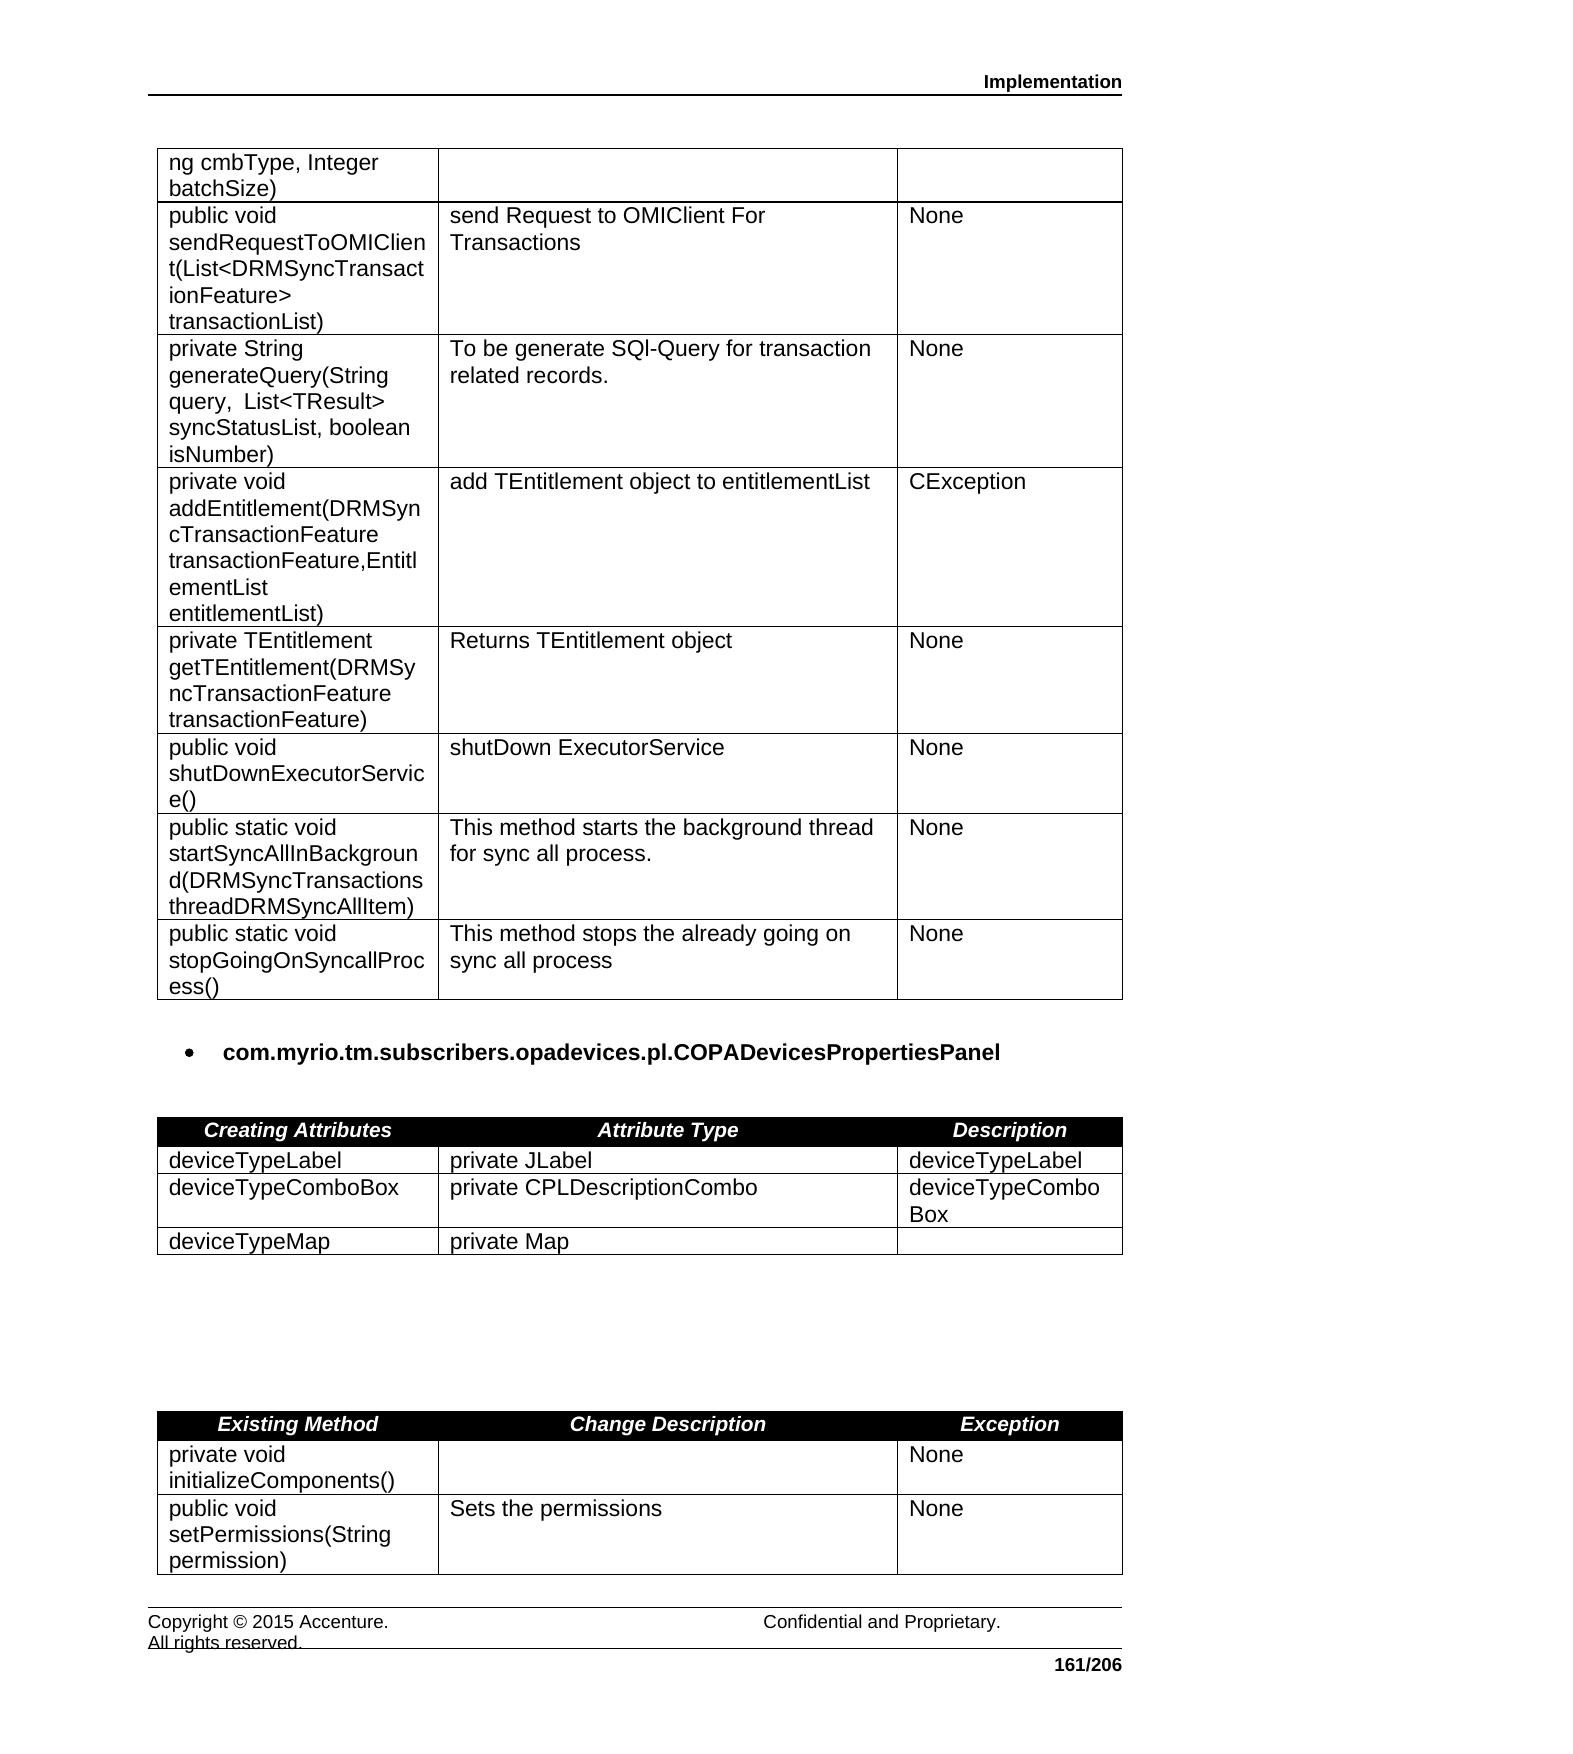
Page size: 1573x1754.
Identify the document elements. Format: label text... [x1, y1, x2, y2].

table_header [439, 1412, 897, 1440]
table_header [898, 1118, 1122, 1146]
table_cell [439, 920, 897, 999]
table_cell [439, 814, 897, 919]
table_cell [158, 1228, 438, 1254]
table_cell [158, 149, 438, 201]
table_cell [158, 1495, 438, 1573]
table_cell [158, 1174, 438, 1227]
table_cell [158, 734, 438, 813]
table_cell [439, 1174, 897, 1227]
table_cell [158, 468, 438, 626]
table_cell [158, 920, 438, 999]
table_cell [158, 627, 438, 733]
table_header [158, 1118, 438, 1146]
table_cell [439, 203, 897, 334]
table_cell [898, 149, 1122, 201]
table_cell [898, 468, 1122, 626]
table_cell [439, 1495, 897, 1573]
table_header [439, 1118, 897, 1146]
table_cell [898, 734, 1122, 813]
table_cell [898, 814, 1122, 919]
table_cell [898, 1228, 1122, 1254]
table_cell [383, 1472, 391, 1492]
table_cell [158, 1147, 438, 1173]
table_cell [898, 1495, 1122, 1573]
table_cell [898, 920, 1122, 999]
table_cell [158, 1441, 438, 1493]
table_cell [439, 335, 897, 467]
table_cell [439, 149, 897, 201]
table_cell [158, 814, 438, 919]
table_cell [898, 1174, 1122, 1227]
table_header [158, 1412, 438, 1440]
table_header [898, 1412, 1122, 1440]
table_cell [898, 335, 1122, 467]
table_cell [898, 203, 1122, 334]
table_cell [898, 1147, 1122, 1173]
list com.myrio.tm.subscribers.opadevices.pl.COPADevicesPropertiesPanel [185, 1039, 1122, 1066]
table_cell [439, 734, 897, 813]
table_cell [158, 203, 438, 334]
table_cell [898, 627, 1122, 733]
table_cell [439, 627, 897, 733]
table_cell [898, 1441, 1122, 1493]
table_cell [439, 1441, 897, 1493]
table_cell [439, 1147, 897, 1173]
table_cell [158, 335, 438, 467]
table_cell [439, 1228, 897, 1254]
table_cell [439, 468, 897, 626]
